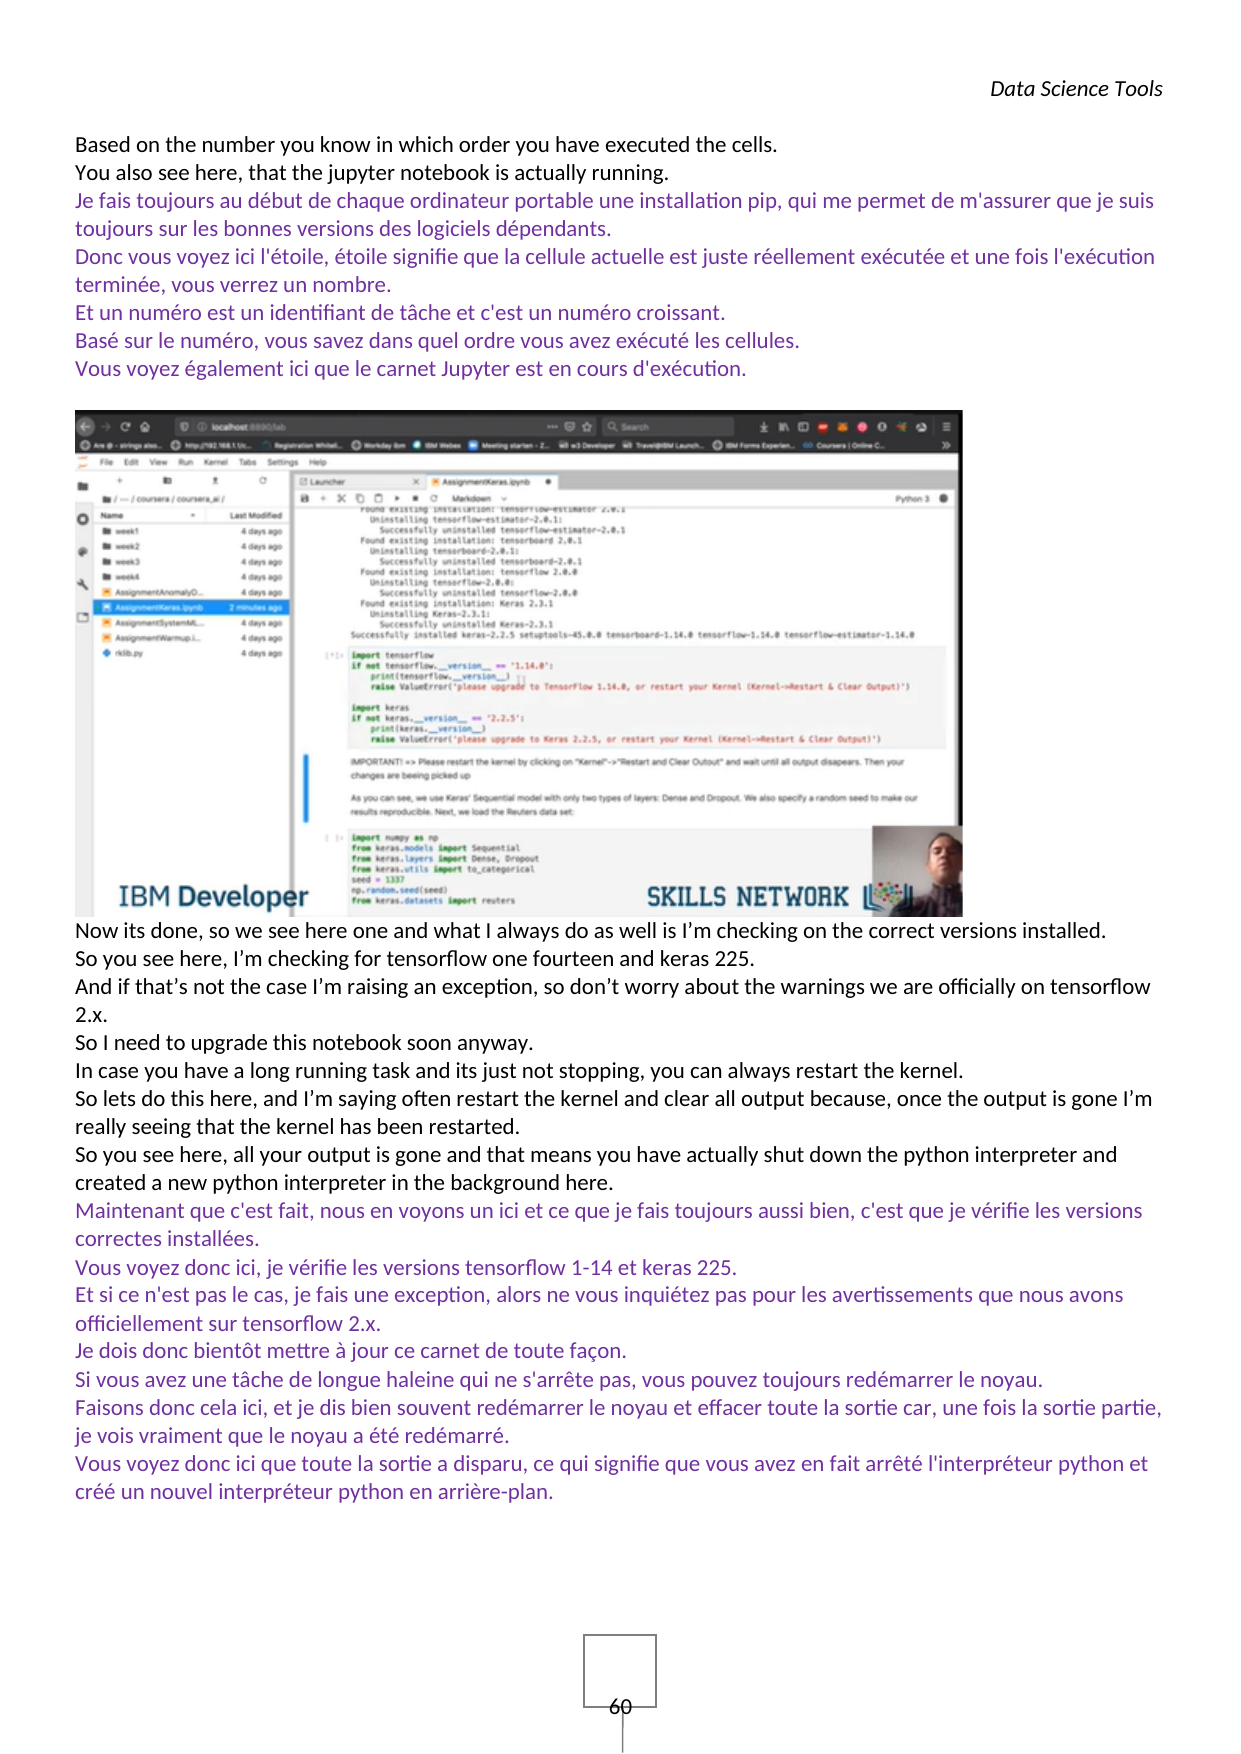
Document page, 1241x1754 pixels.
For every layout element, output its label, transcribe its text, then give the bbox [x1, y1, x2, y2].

text Et si ce n'est pas le cas, je fais une exception, alors ne vous inquiétez pas pour les avertissements que nous avons officiellement sur tensorflow 2.x. [75, 1281, 1165, 1337]
text Vous voyez également ici que le carnet Jupyter est en cours d'exécution. [75, 354, 1165, 382]
text Donc vous voyez ici l'étoile, étoile signifie que la cellule actuelle est juste réellement exécutée et une fois l'exécution terminée, vous verrez un nombre. [75, 242, 1165, 298]
text Maintenant que c'est fait, nous en voyons un ici et ce que je fais toujours aussi bien, c'est que je vérifie les versions correctes installées. [75, 1197, 1165, 1253]
text Et un numéro est un identifiant de tâche et c'est un numéro croissant. [75, 298, 1165, 326]
text In case you have a long running task and its just not stopping, you can always restart the kernel. [75, 1056, 1165, 1084]
text Je fais toujours au début de chaque ordinateur portable une installation pip, qui me permet de m'assurer que je suis toujours sur les bonnes versions des logiciels dépendants. [75, 186, 1165, 242]
text Basé sur le numéro, vous savez dans quel ordre vous avez exécuté les cellules. [75, 326, 1165, 354]
text Based on the number you know in which order you have executed the cells. [75, 130, 1165, 158]
text And if that’s not the case I’m raising an exception, so don’t worry about the warnings we are officially on tensorflow 2.x. [75, 972, 1165, 1028]
text Si vous avez une tâche de longue haleine qui ne s'arrête pas, vous pouvez toujours redémarrer le noyau. [75, 1365, 1165, 1393]
text So lets do this here, and I’m saying often restart the kernel and clear all output because, once the output is gone I’m really seeing that the kernel has been restarted. [75, 1084, 1165, 1141]
text Je dois donc bientôt mettre à jour ce carnet de toute façon. [75, 1337, 1165, 1365]
text You also see here, that the jupyter notebook is actually running. [75, 158, 1165, 186]
picture [75, 410, 963, 917]
text Faisons donc cela ici, et je dis bien souvent redémarrer le noyau et effacer toute la sortie car, une fois la sortie partie, je vois vraiment que le noyau a été redémarré. [75, 1393, 1165, 1449]
text So you see here, all your output is gone and that means you have actually shut down the python interpreter and created a new python interpreter in the background here. [75, 1141, 1165, 1197]
text Vous voyez donc ici que toute la sortie a disparu, ce qui signifie que vous avez en fait arrêté l'interpréteur python et créé un nouvel interpréteur python en arrière-plan. [75, 1449, 1165, 1505]
text So I need to upgrade this notebook soon anyway. [75, 1028, 1165, 1056]
text Now its done, so we see here one and what I always do as well is I’m checking on the correct versions installed. [75, 916, 1165, 944]
text Vous voyez donc ici, je vérifie les versions tensorflow 1-14 et keras 225. [75, 1253, 1165, 1281]
text So you see here, I’m checking for tensorflow one fourteen and keras 225. [75, 944, 1165, 972]
